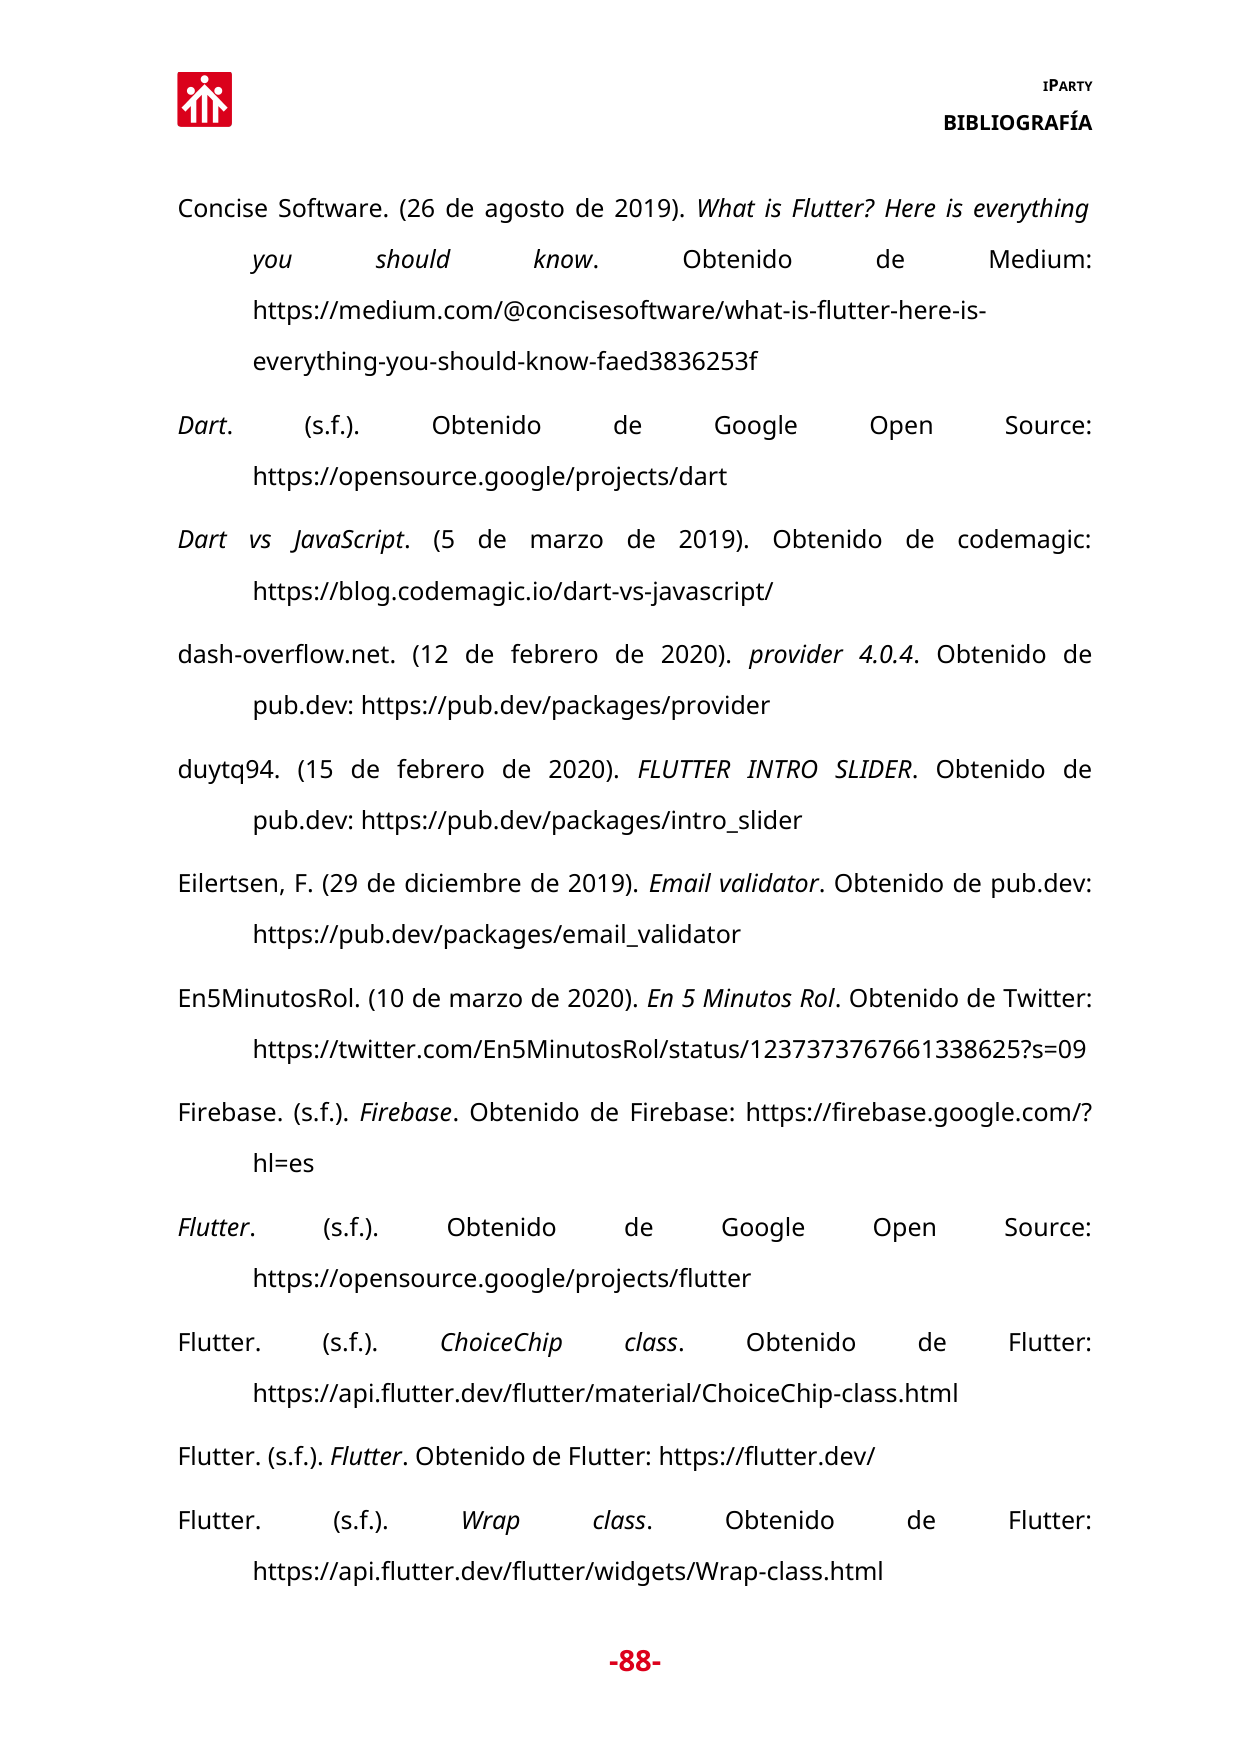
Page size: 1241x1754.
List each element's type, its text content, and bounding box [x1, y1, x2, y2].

text Concise Software. (26 de agosto de 2019). What is Flutter? Here is everything you should know. Obtenido de Medium: https://medium.com/@concisesoftware/what-is-flutter-here-is-everything-you-should-know-faed3836253f [177, 191, 1092, 378]
text Firebase. (s.f.). Firebase. Obtenido de Firebase: https://firebase.google.com/?hl=es [177, 1095, 1092, 1180]
text duytq94. (15 de febrero de 2020). FLUTTER INTRO SLIDER. Obtenido de pub.dev: https://pub.dev/packages/intro_slider [177, 751, 1092, 836]
text Flutter. (s.f.). Obtenido de Google Open Source: https://opensource.google/projects/flutter [177, 1210, 1092, 1295]
text Flutter. (s.f.). Wrap class. Obtenido de Flutter: https://api.flutter.dev/flutter/widgets/Wrap-class.html [177, 1502, 1092, 1587]
text En5MinutosRol. (10 de marzo de 2020). En 5 Minutos Rol. Obtenido de Twitter: https://twitter.com/En5MinutosRol/status/1237373767661338625?s=09 [177, 981, 1092, 1066]
text Dart vs JavaScript. (5 de marzo de 2019). Obtenido de codemagic: https://blog.codemagic.io/dart-vs-javascript/ [177, 522, 1092, 607]
picture [177, 72, 232, 127]
text Flutter. (s.f.). Flutter. Obtenido de Flutter: https://flutter.dev/ [177, 1439, 1092, 1473]
text dash-overflow.net. (12 de febrero de 2020). provider 4.0.4. Obtenido de pub.dev: https://pub.dev/packages/provider [177, 637, 1092, 722]
text Dart. (s.f.). Obtenido de Google Open Source: https://opensource.google/projects/dart [177, 408, 1092, 493]
text Flutter. (s.f.). ChoiceChip class. Obtenido de Flutter: https://api.flutter.dev/flutter/material/ChoiceChip-class.html [177, 1324, 1092, 1409]
text Eilertsen, F. (29 de diciembre de 2019). Email validator. Obtenido de pub.dev: https://pub.dev/packages/email_validator [177, 866, 1092, 951]
